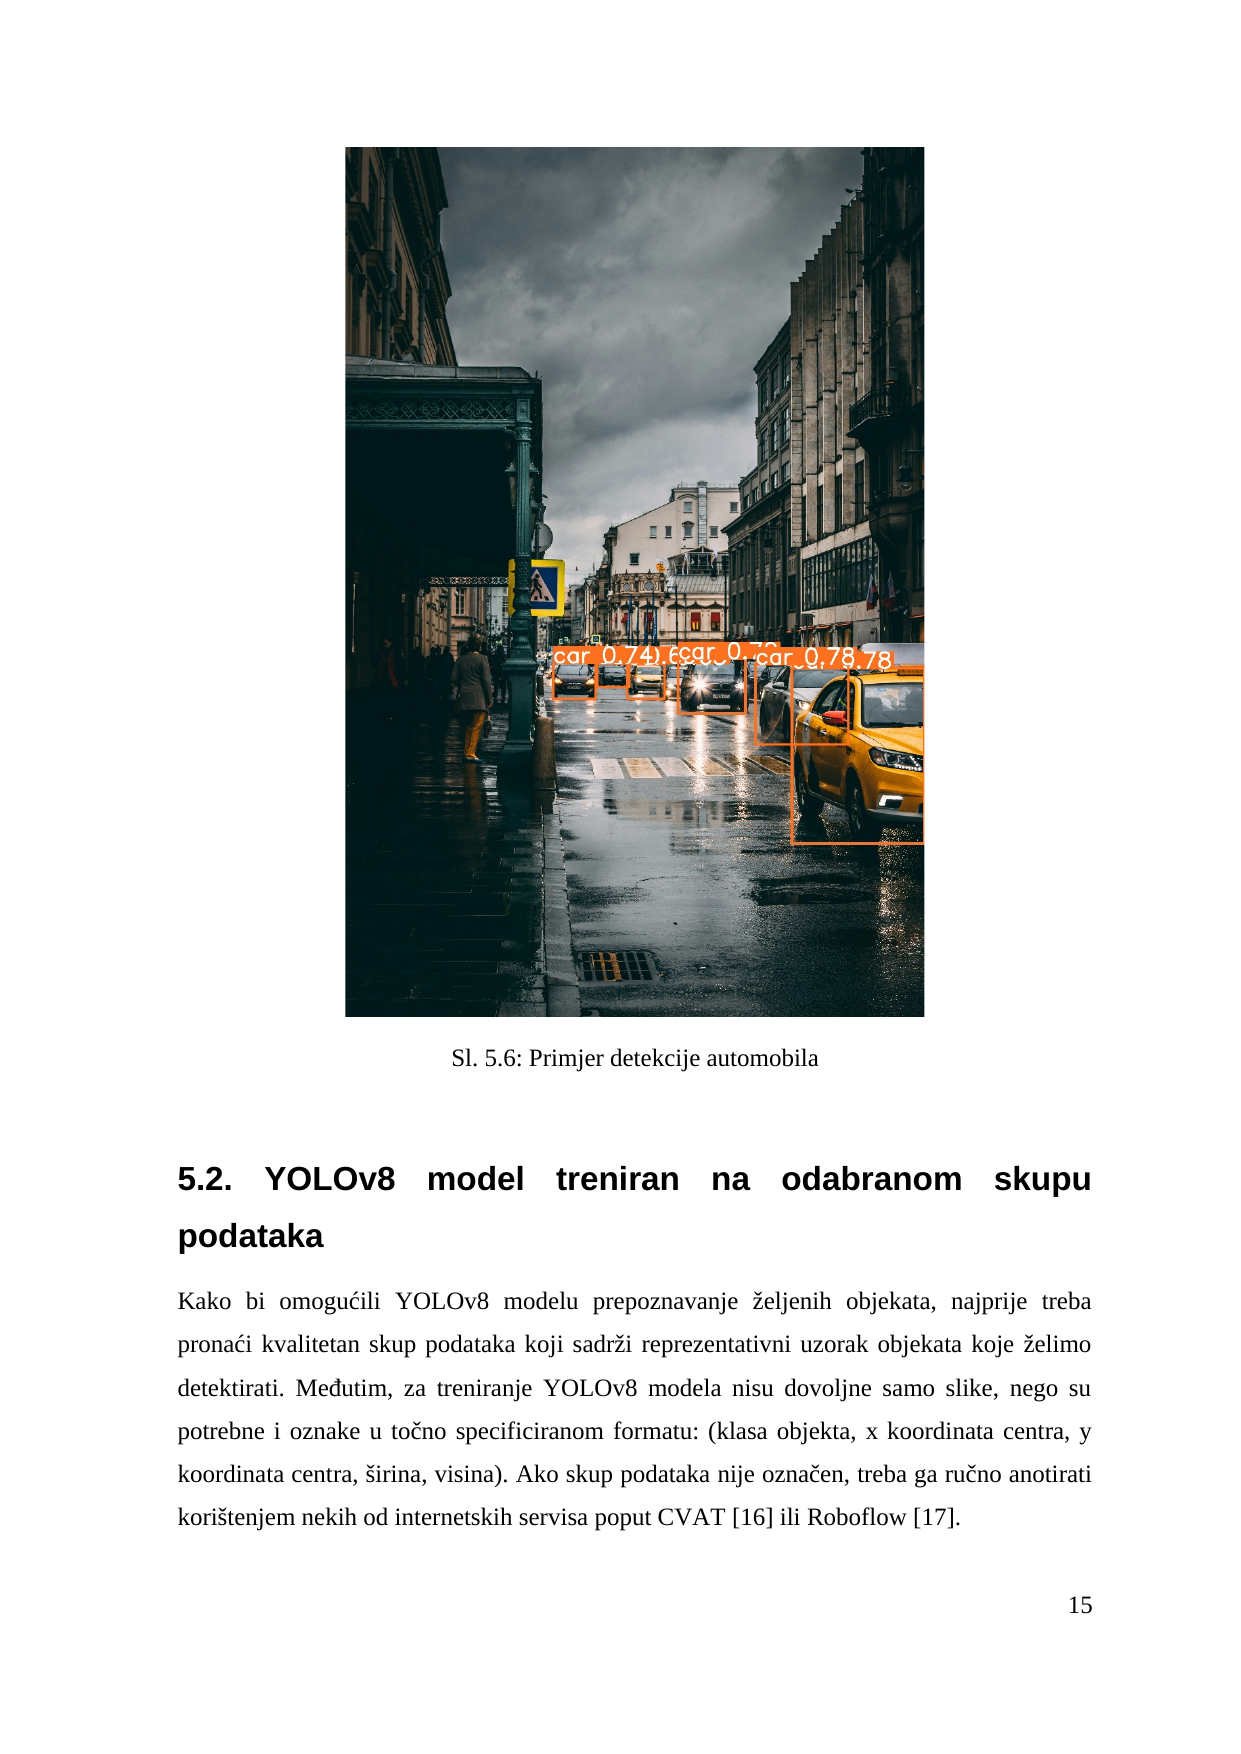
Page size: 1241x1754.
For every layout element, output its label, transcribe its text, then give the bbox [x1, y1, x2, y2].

text Kako bi omogućili YOLOv8 modelu prepoznavanje željenih objekata, najprije treba pronaći kvalitetan skup podataka koji sadrži reprezentativni uzorak objekata koje želimo detektirati. Međutim, za treniranje YOLOv8 modela nisu dovoljne samo slike, nego su potrebne i oznake u točno specificiranom formatu: (klasa objekta, x koordinata centra, y koordinata centra, širina, visina). Ako skup podataka nije označen, treba ga ručno anotirati korištenjem nekih od internetskih servisa poput CVAT [16] ili Roboflow [17]. [177, 1286, 1092, 1531]
picture [345, 147, 925, 1017]
subtitle 5.2. YOLOv8 model treniran na odabranom skupu podataka [177, 1159, 1092, 1255]
